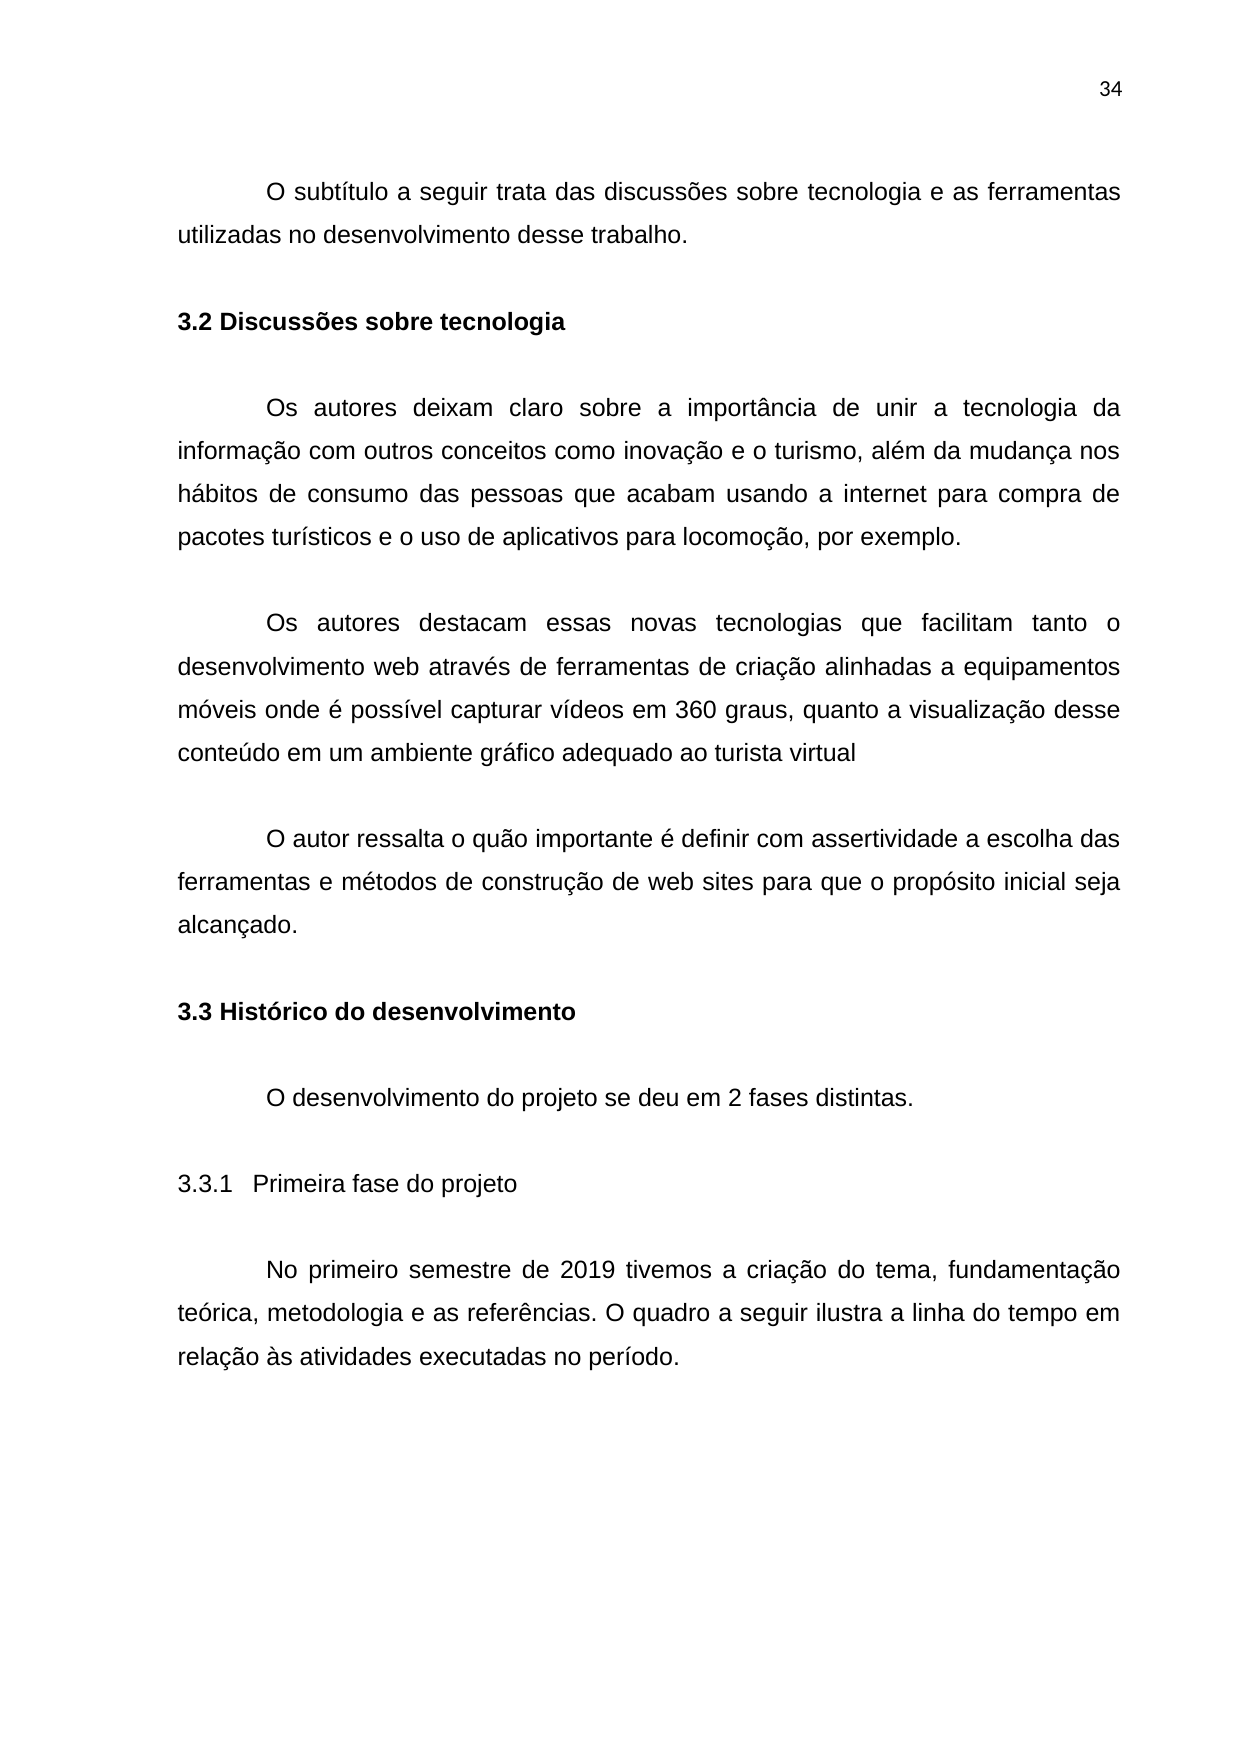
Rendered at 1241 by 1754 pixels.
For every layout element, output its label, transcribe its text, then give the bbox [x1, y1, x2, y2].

text O desenvolvimento do projeto se deu em 2 fases distintas. [177, 1083, 1122, 1112]
text Os autores deixam claro sobre a importância de unir a tecnologia da informação com outros conceitos como inovação e o turismo, além da mudança nos hábitos de consumo das pessoas que acabam usando a internet para compra de pacotes turísticos e o uso de aplicativos para locomoção, por exemplo. [177, 393, 1122, 551]
text Histórico do desenvolvimento [177, 997, 1122, 1025]
text O subtítulo a seguir trata das discussões sobre tecnologia e as ferramentas utilizadas no desenvolvimento desse trabalho. [177, 177, 1122, 249]
text Os autores destacam essas novas tecnologias que facilitam tanto o desenvolvimento web através de ferramentas de criação alinhadas a equipamentos móveis onde é possível capturar vídeos em 360 graus, quanto a visualização desse conteúdo em um ambiente gráfico adequado ao turista virtual [177, 608, 1122, 767]
text Discussões sobre tecnologia [177, 307, 1122, 335]
text Primeira fase do projeto [177, 1169, 1122, 1198]
text O autor ressalta o quão importante é definir com assertividade a escolha das ferramentas e métodos de construção de web sites para que o propósito inicial seja alcançado. [177, 824, 1122, 939]
text No primeiro semestre de 2019 tivemos a criação do tema, fundamentação teórica, metodologia e as referências. O quadro a seguir ilustra a linha do tempo em relação às atividades executadas no período. [177, 1255, 1122, 1370]
